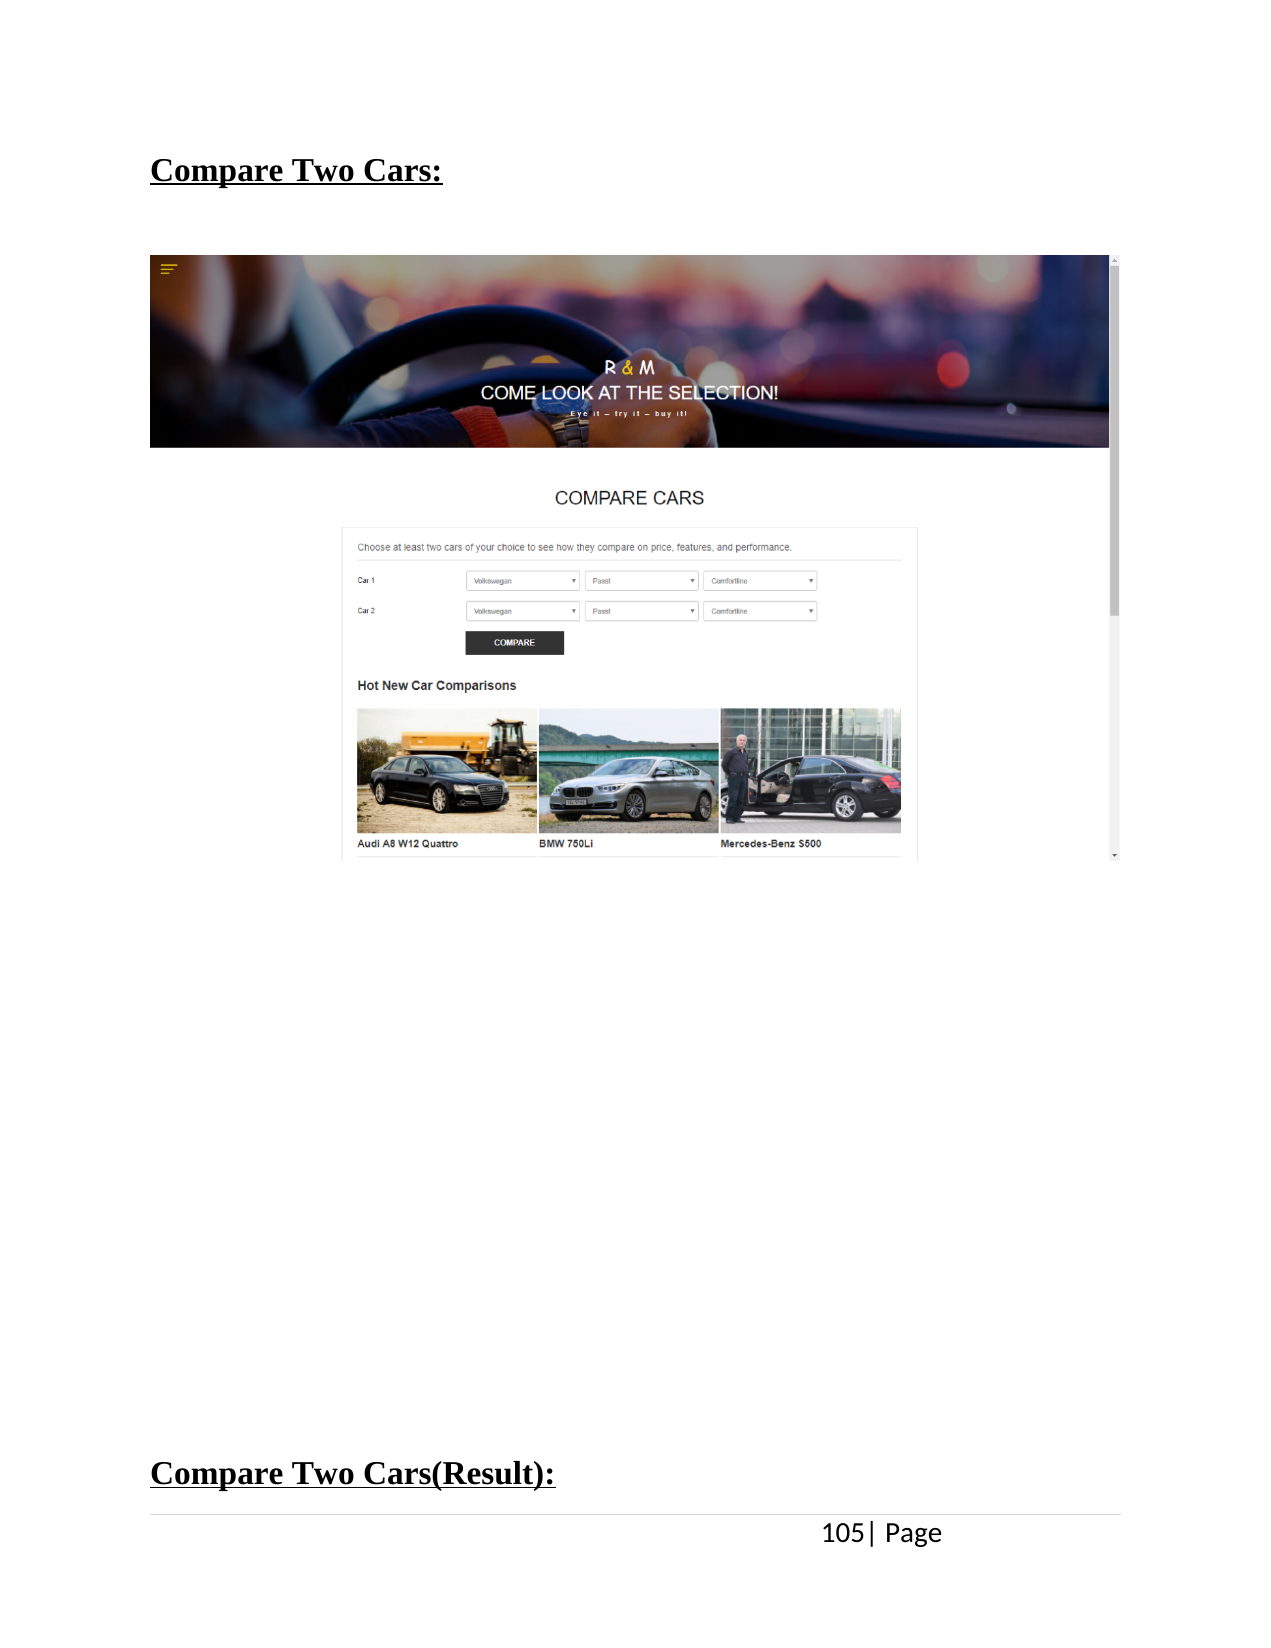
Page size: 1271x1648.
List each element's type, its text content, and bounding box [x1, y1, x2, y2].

picture [150, 255, 1120, 861]
text Compare Two Cars(Result): [150, 1453, 1121, 1492]
text Compare Two Cars: [150, 150, 1121, 188]
